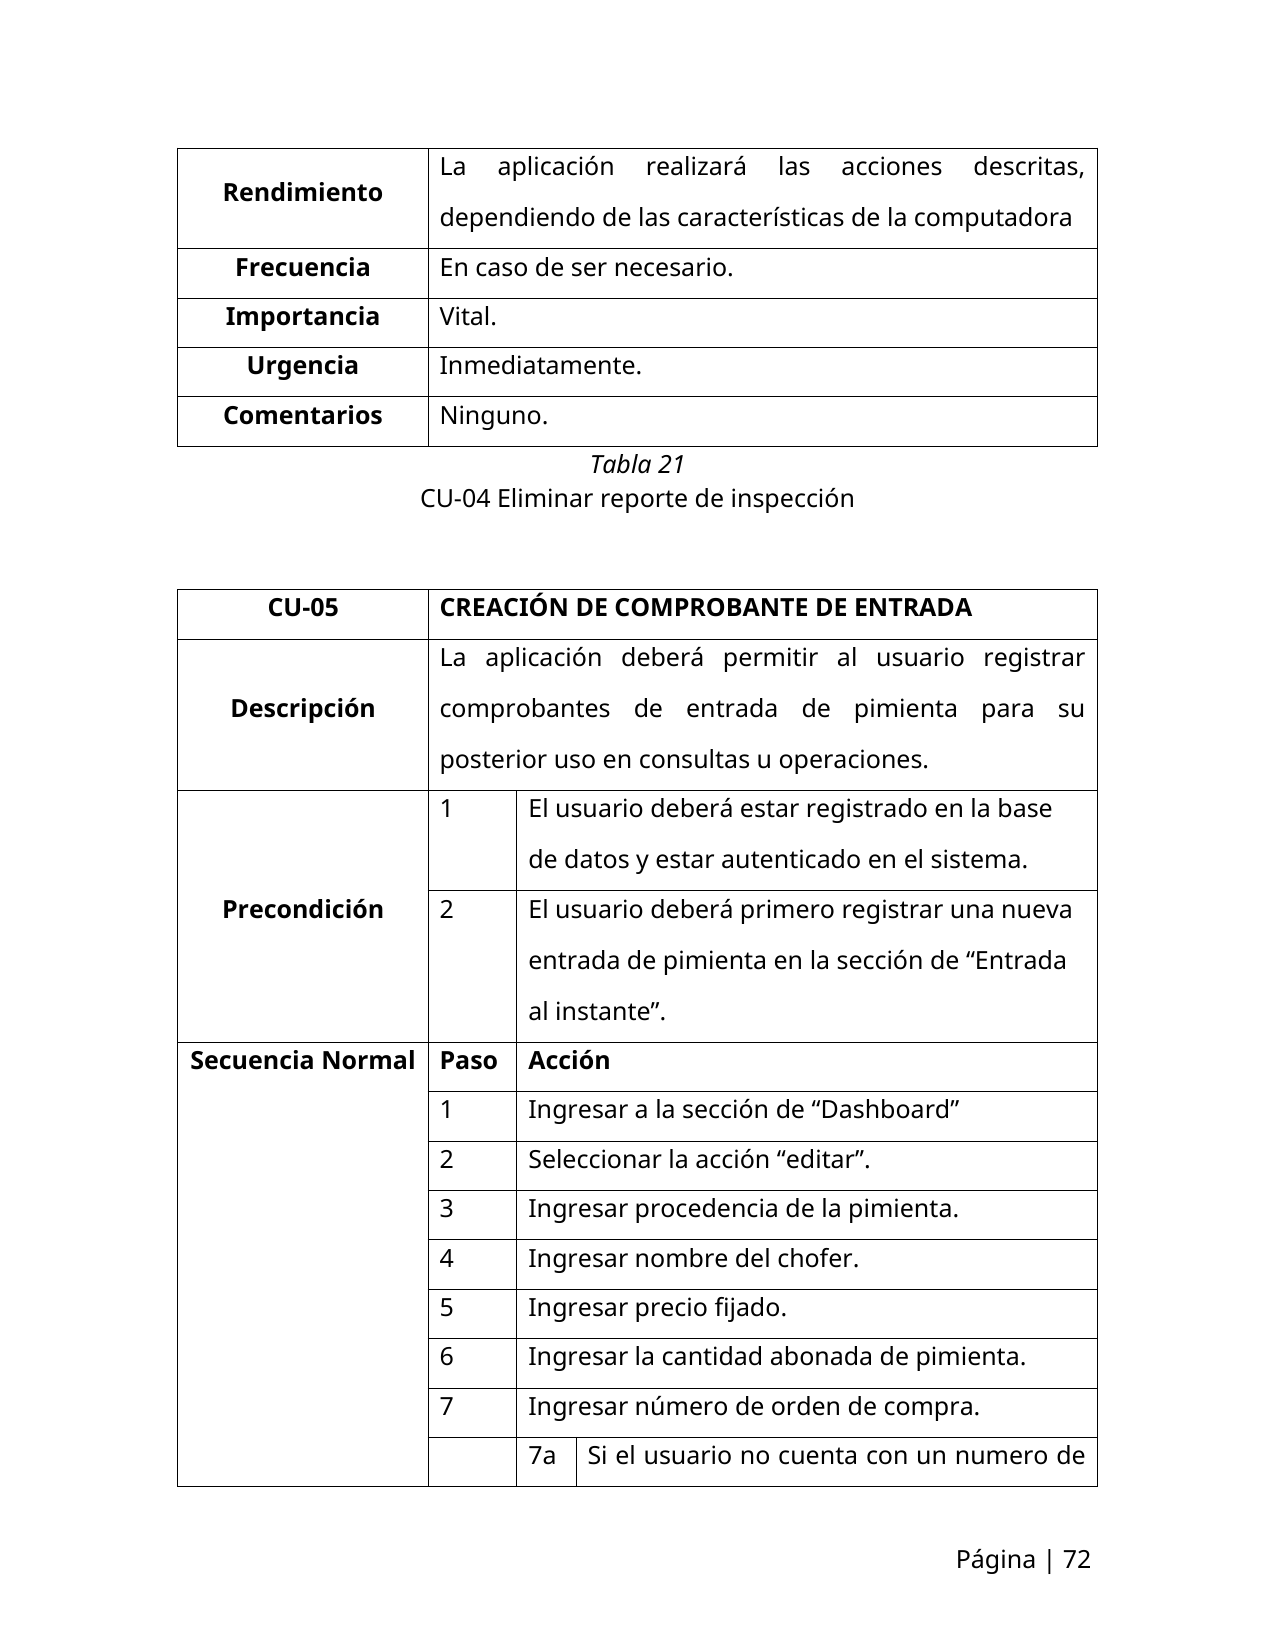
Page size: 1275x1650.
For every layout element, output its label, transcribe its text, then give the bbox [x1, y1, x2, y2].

table_cell Ingresar nombre del chofer. [517, 1240, 1097, 1289]
table_cell 4 [429, 1240, 516, 1289]
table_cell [577, 1438, 1097, 1486]
table_cell Inmediatamente. [429, 348, 1097, 396]
table_cell 2 [429, 1142, 516, 1190]
table_cell Ingresar precio fijado. [517, 1290, 1097, 1338]
table_cell Ingresar a la sección de “Dashboard” [517, 1092, 1097, 1141]
table_cell En caso de ser necesario. [429, 249, 1097, 297]
table_cell 6 [429, 1339, 516, 1387]
table_cell Ingresar procedencia de la pimienta. [517, 1191, 1097, 1239]
table_header CU-05 [178, 590, 428, 638]
table_cell Vital. [429, 299, 1097, 347]
table_cell Comentarios [178, 397, 428, 446]
table_cell Precondición [178, 791, 428, 1042]
table_cell Secuencia Normal [178, 1043, 428, 1486]
table_cell [429, 1438, 516, 1486]
table_cell Importancia [178, 299, 428, 347]
table_cell 5 [429, 1290, 516, 1338]
table_cell El usuario deberá primero registrar una nueva entrada de pimienta en la sección de “Entrada al instante”. [517, 891, 1097, 1042]
table_cell Rendimiento [178, 149, 428, 248]
table_cell 3 [429, 1191, 516, 1239]
table_cell Paso [429, 1043, 516, 1091]
table_cell 1 [429, 791, 516, 890]
table_cell 2 [429, 891, 516, 1042]
table_cell 1 [429, 1092, 516, 1141]
table_header CREACIÓN DE COMPROBANTE DE ENTRADA [429, 590, 1097, 638]
table_cell Descripción [178, 640, 428, 790]
table_cell Ingresar la cantidad abonada de pimienta. [517, 1339, 1097, 1387]
table_cell La aplicación realizará las acciones descritas, dependiendo de las características de la computadora [429, 149, 1097, 248]
table_cell 7 [429, 1389, 516, 1437]
table_cell La aplicación deberá permitir al usuario registrar comprobantes de entrada de pimienta para su posterior uso en consultas u operaciones. [429, 640, 1097, 790]
text Tabla 21 CU-04 Eliminar reporte de inspección [177, 447, 1098, 515]
table_cell Urgencia [178, 348, 428, 396]
table_cell Acción [517, 1043, 1097, 1091]
table_cell Ninguno. [429, 397, 1097, 446]
table_cell Seleccionar la acción “editar”. [517, 1142, 1097, 1190]
table_cell El usuario deberá estar registrado en la base de datos y estar autenticado en el sistema. [517, 791, 1097, 890]
table_cell 7a [517, 1438, 576, 1486]
table_cell Frecuencia [178, 249, 428, 297]
table_cell Ingresar número de orden de compra. [517, 1389, 1097, 1437]
